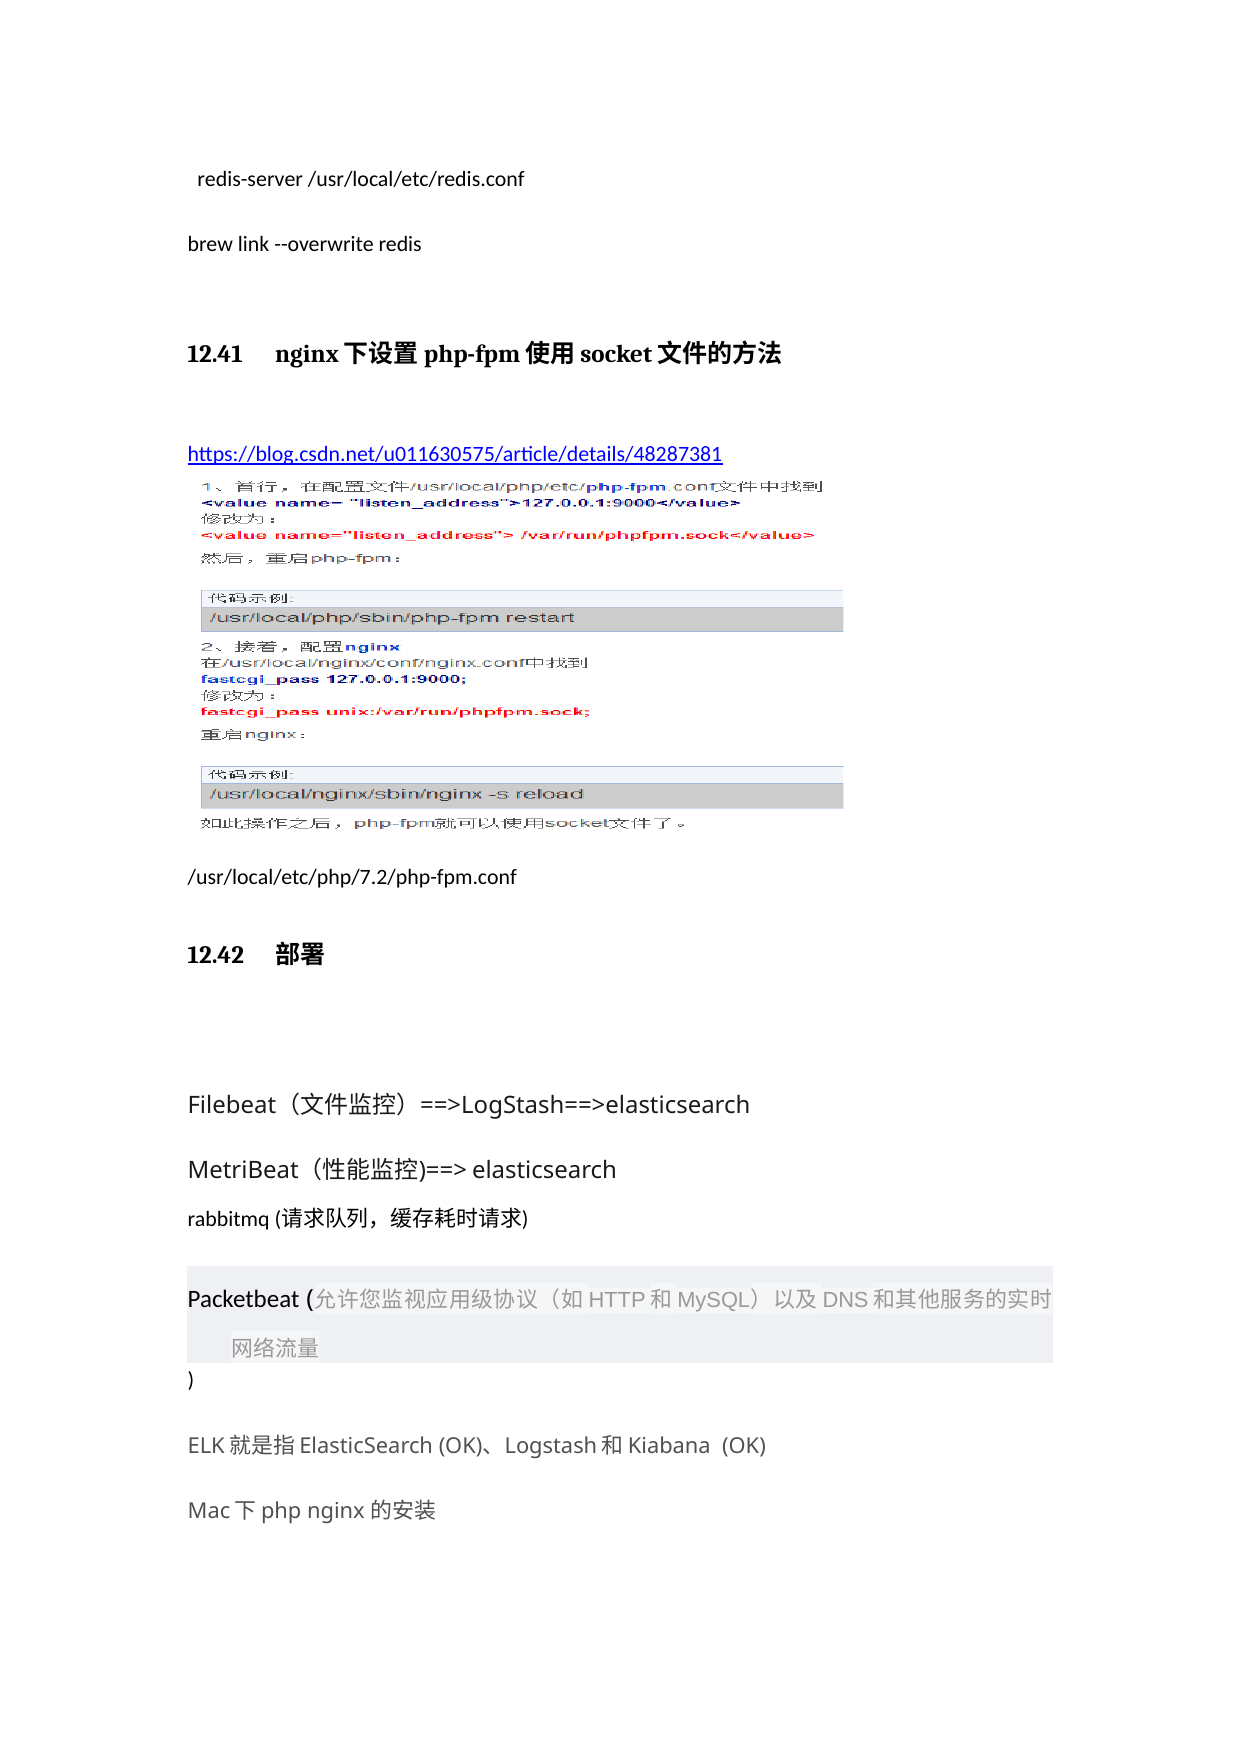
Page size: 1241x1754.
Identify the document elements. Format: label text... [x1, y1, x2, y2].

text ELK就是指ElasticSearch (OK)、Logstash和Kiabana (OK) [187, 1428, 1053, 1461]
text ) [187, 1363, 1053, 1396]
picture [187, 470, 844, 835]
subtitle 部署 [187, 920, 1053, 985]
text Packetbeat (允许您监视应用级协议（如HTTP和MySQL）以及DNS和其他服务的实时网络流量 [187, 1266, 1053, 1363]
text Mac下php nginx 的安装 [187, 1493, 1053, 1526]
text brew link --overwrite redis [187, 227, 1053, 259]
text /usr/local/etc/php/7.2/php-fpm.conf [187, 860, 1053, 893]
text rabbitmq (请求队列，缓存耗时请求) [187, 1201, 1053, 1233]
text MetriBeat（性能监控)==> elasticsearch [187, 1136, 1053, 1201]
text https://blog.csdn.net/u011630575/article/details/48287381 [187, 438, 1053, 470]
text redis-server /usr/local/etc/redis.conf [187, 162, 1053, 194]
text Filebeat（文件监控）==>LogStash==>elasticsearch [187, 1071, 1053, 1136]
subtitle nginx下设置php-fpm使用socket文件的方法 [187, 319, 1053, 384]
